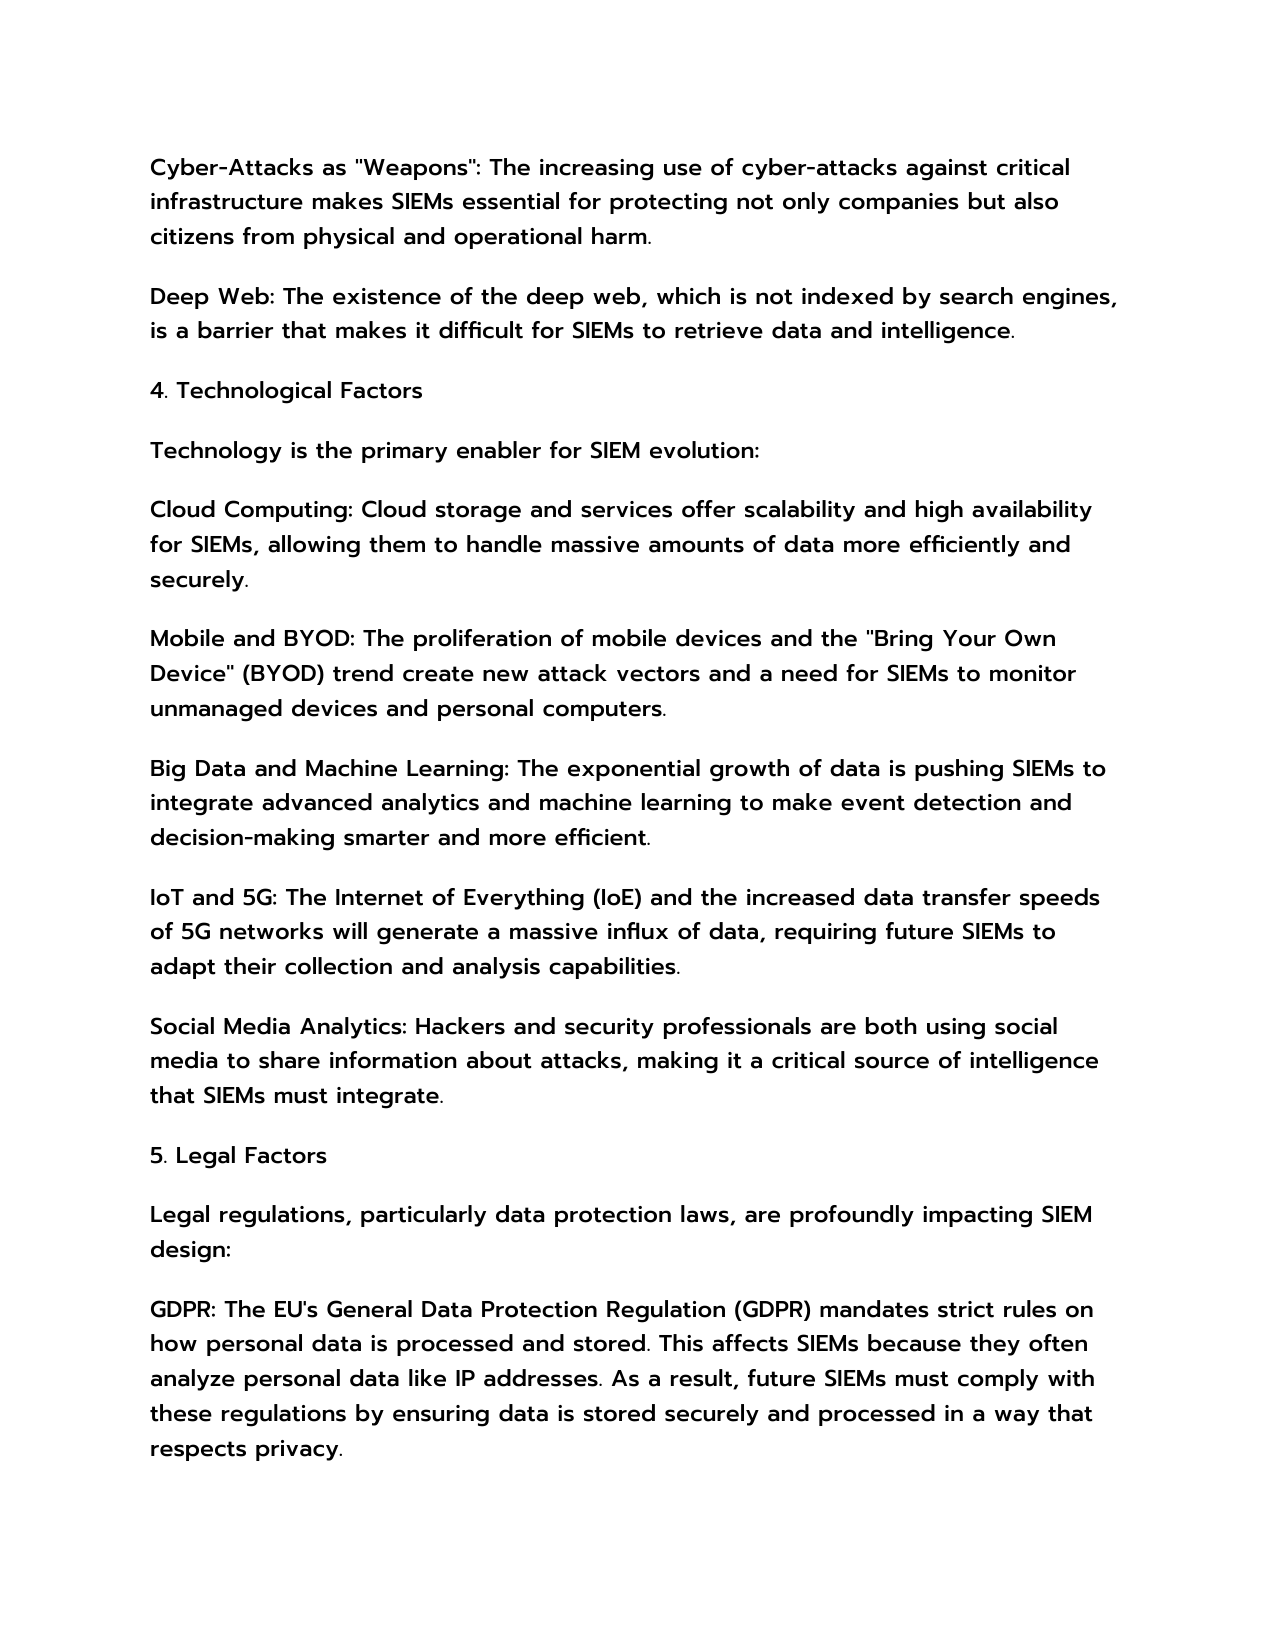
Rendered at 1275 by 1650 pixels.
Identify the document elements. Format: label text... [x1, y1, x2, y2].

text 5. Legal Factors [150, 1138, 1125, 1173]
text Cyber-Attacks as "Weapons": The increasing use of cyber-attacks against critical infrastructure makes SIEMs essential for protecting not only companies but also citizens from physical and operational harm. [150, 150, 1125, 254]
text Mobile and BYOD: The proliferation of mobile devices and the "Bring Your Own Device" (BYOD) trend create new attack vectors and a need for SIEMs to monitor unmanaged devices and personal computers. [150, 622, 1125, 726]
text IoT and 5G: The Internet of Everything (IoE) and the increased data transfer speeds of 5G networks will generate a massive influx of data, requiring future SIEMs to adapt their collection and analysis capabilities. [150, 880, 1125, 984]
text GDPR: The EU's General Data Protection Regulation (GDPR) mandates strict rules on how personal data is processed and stored. This affects SIEMs because they often analyze personal data like IP addresses. As a result, future SIEMs must comply with these regulations by ensuring data is stored securely and processed in a way that respects privacy. [150, 1292, 1125, 1466]
text 4. Technological Factors [150, 373, 1125, 408]
text Technology is the primary enabler for SIEM evolution: [150, 433, 1125, 468]
text Social Media Analytics: Hackers and security professionals are both using social media to share information about attacks, making it a critical source of intelligence that SIEMs must integrate. [150, 1009, 1125, 1113]
text Deep Web: The existence of the deep web, which is not indexed by search engines, is a barrier that makes it difficult for SIEMs to retrieve data and intelligence. [150, 279, 1125, 348]
text Big Data and Machine Learning: The exponential growth of data is pushing SIEMs to integrate advanced analytics and machine learning to make event detection and decision-making smarter and more efficient. [150, 751, 1125, 855]
text Legal regulations, particularly data protection laws, are profoundly impacting SIEM design: [150, 1198, 1125, 1267]
text Cloud Computing: Cloud storage and services offer scalability and high availability for SIEMs, allowing them to handle massive amounts of data more efficiently and securely. [150, 493, 1125, 597]
